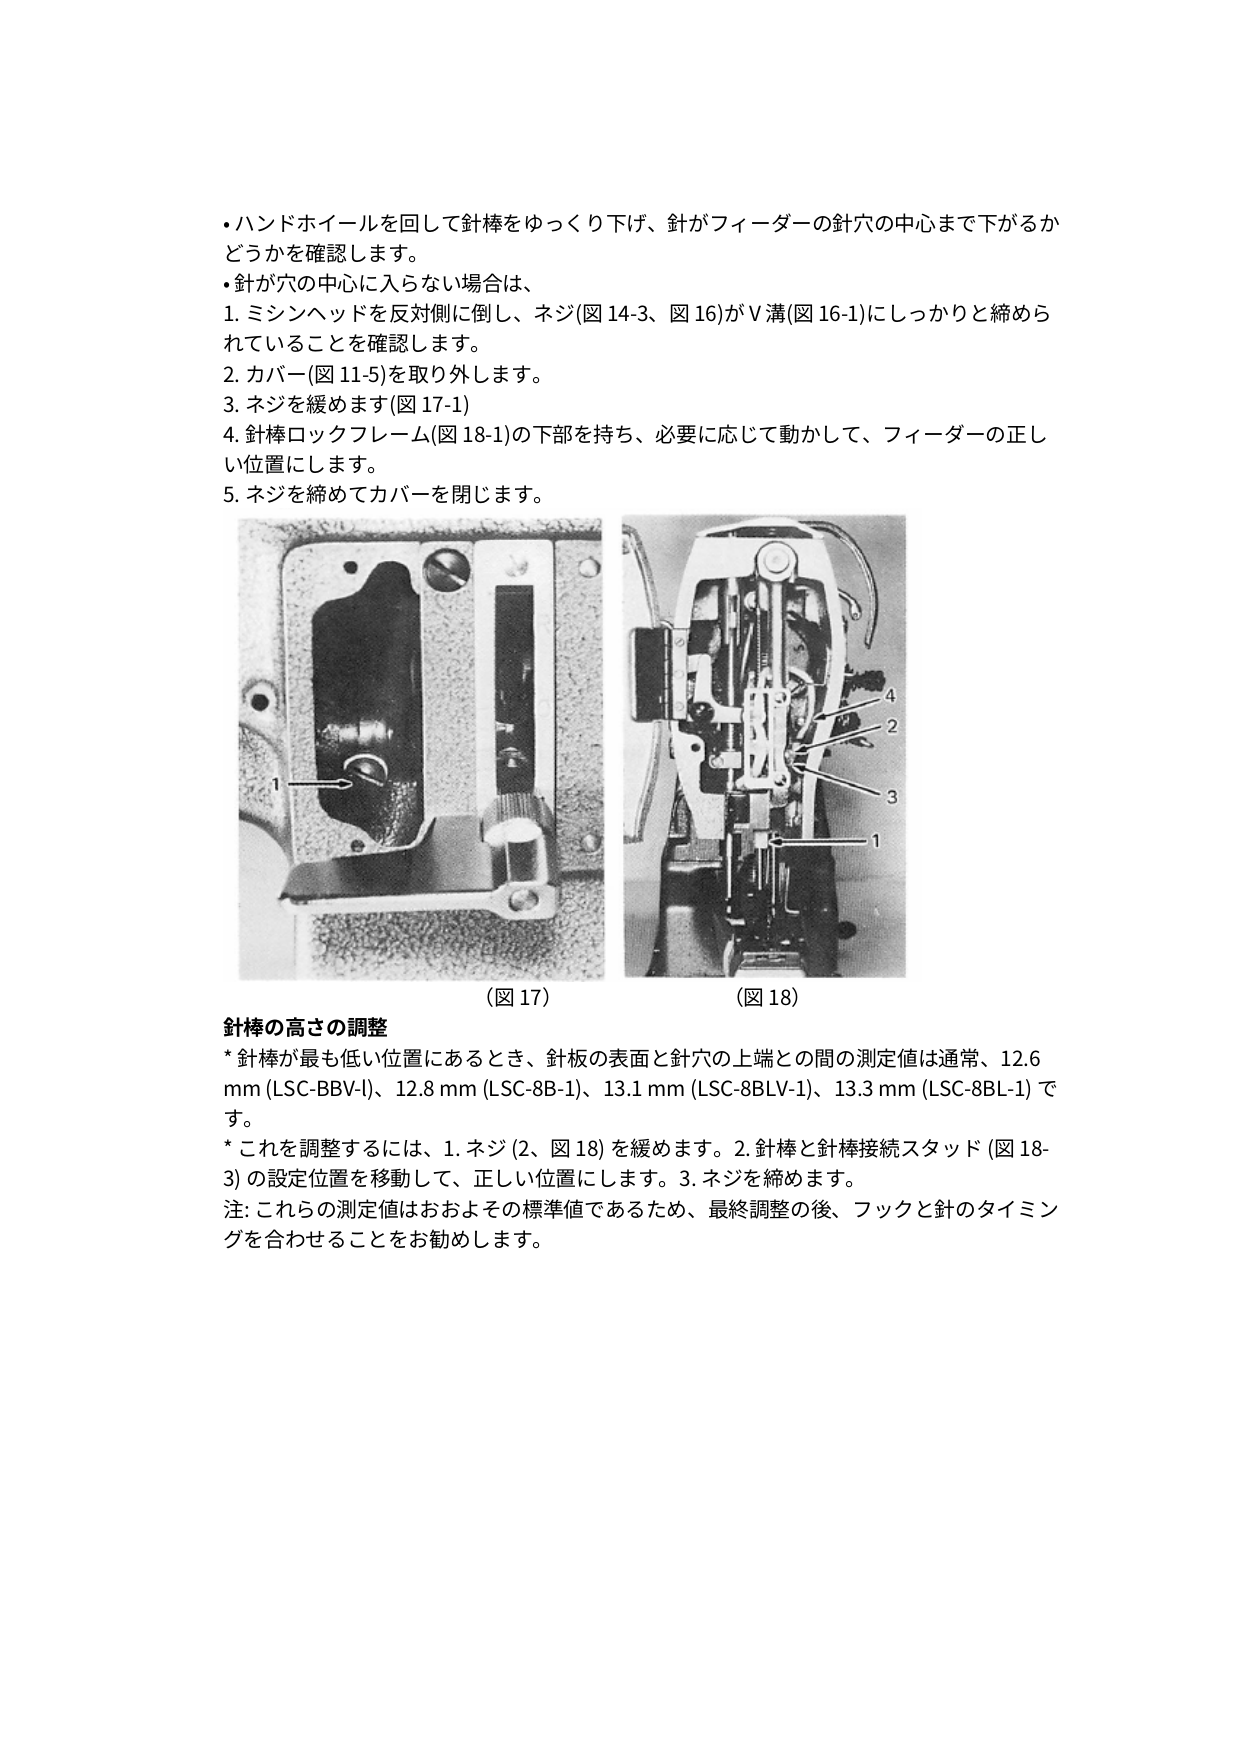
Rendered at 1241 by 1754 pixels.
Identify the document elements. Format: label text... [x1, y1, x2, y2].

text 1. ミシンヘッドを反対側に倒し、ネジ(図14-3、図16)がV溝(図16-1)にしっかりと締められていることを確認します。 [223, 297, 1063, 358]
text 5. ネジを締めてカバーを閉じます。 [223, 479, 1063, 509]
text （図17） （図18） [223, 981, 1063, 1012]
picture [223, 508, 922, 982]
text * これを調整するには、1. ネジ (2、図 18) を緩めます。2. 針棒と針棒接続スタッド (図 18-3) の設定位置を移動して、正しい位置にします。3. ネジを締めます。 [223, 1132, 1063, 1193]
text • 針が穴の中心に入らない場合は、 [223, 267, 1063, 297]
text 針棒の高さの調整 [223, 1012, 1063, 1042]
text • ハンドホイールを回して針棒をゆっくり下げ、針がフィーダーの針穴の中心まで下がるかどうかを確認します。 [223, 207, 1063, 267]
text 4. 針棒ロックフレーム(図18-1)の下部を持ち、必要に応じて動かして、フィーダーの正しい位置にします。 [223, 418, 1063, 479]
text 注: これらの測定値はおおよその標準値であるため、最終調整の後、フックと針のタイミングを合わせることをお勧めします。 [223, 1193, 1063, 1253]
text * 針棒が最も低い位置にあるとき、針板の表面と針穴の上端との間の測定値は通常、12.6 mm (LSC-BBV-l)、12.8 mm (LSC-8B-1)、13.1 mm (LSC-8BLV-1)、13.3 mm (LSC-8BL-1) です。 [223, 1042, 1063, 1132]
text 2. カバー(図11-5)を取り外します。 [223, 358, 1063, 388]
text 3. ネジを緩めます(図17-1) [223, 388, 1063, 418]
